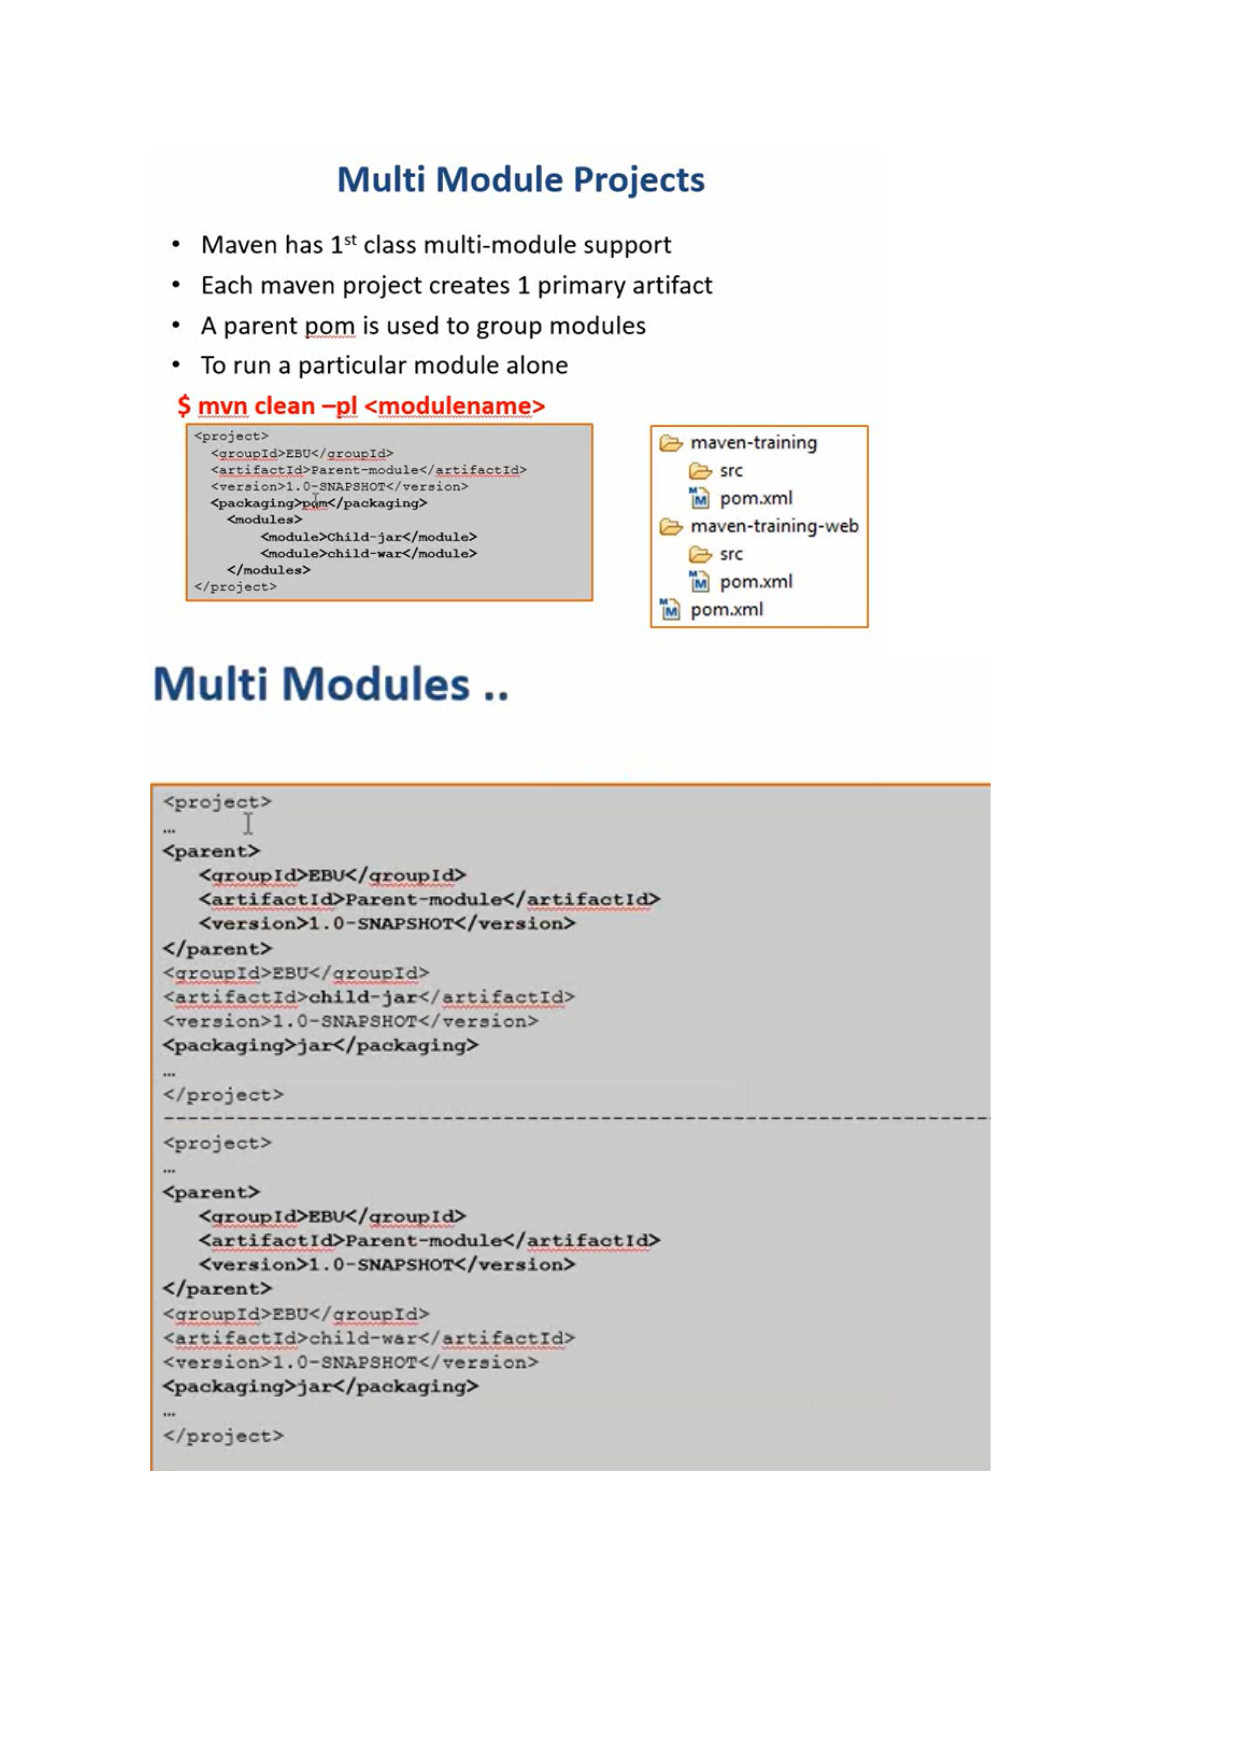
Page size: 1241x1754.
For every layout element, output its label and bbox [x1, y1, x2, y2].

picture [150, 150, 885, 655]
picture [150, 656, 991, 1471]
